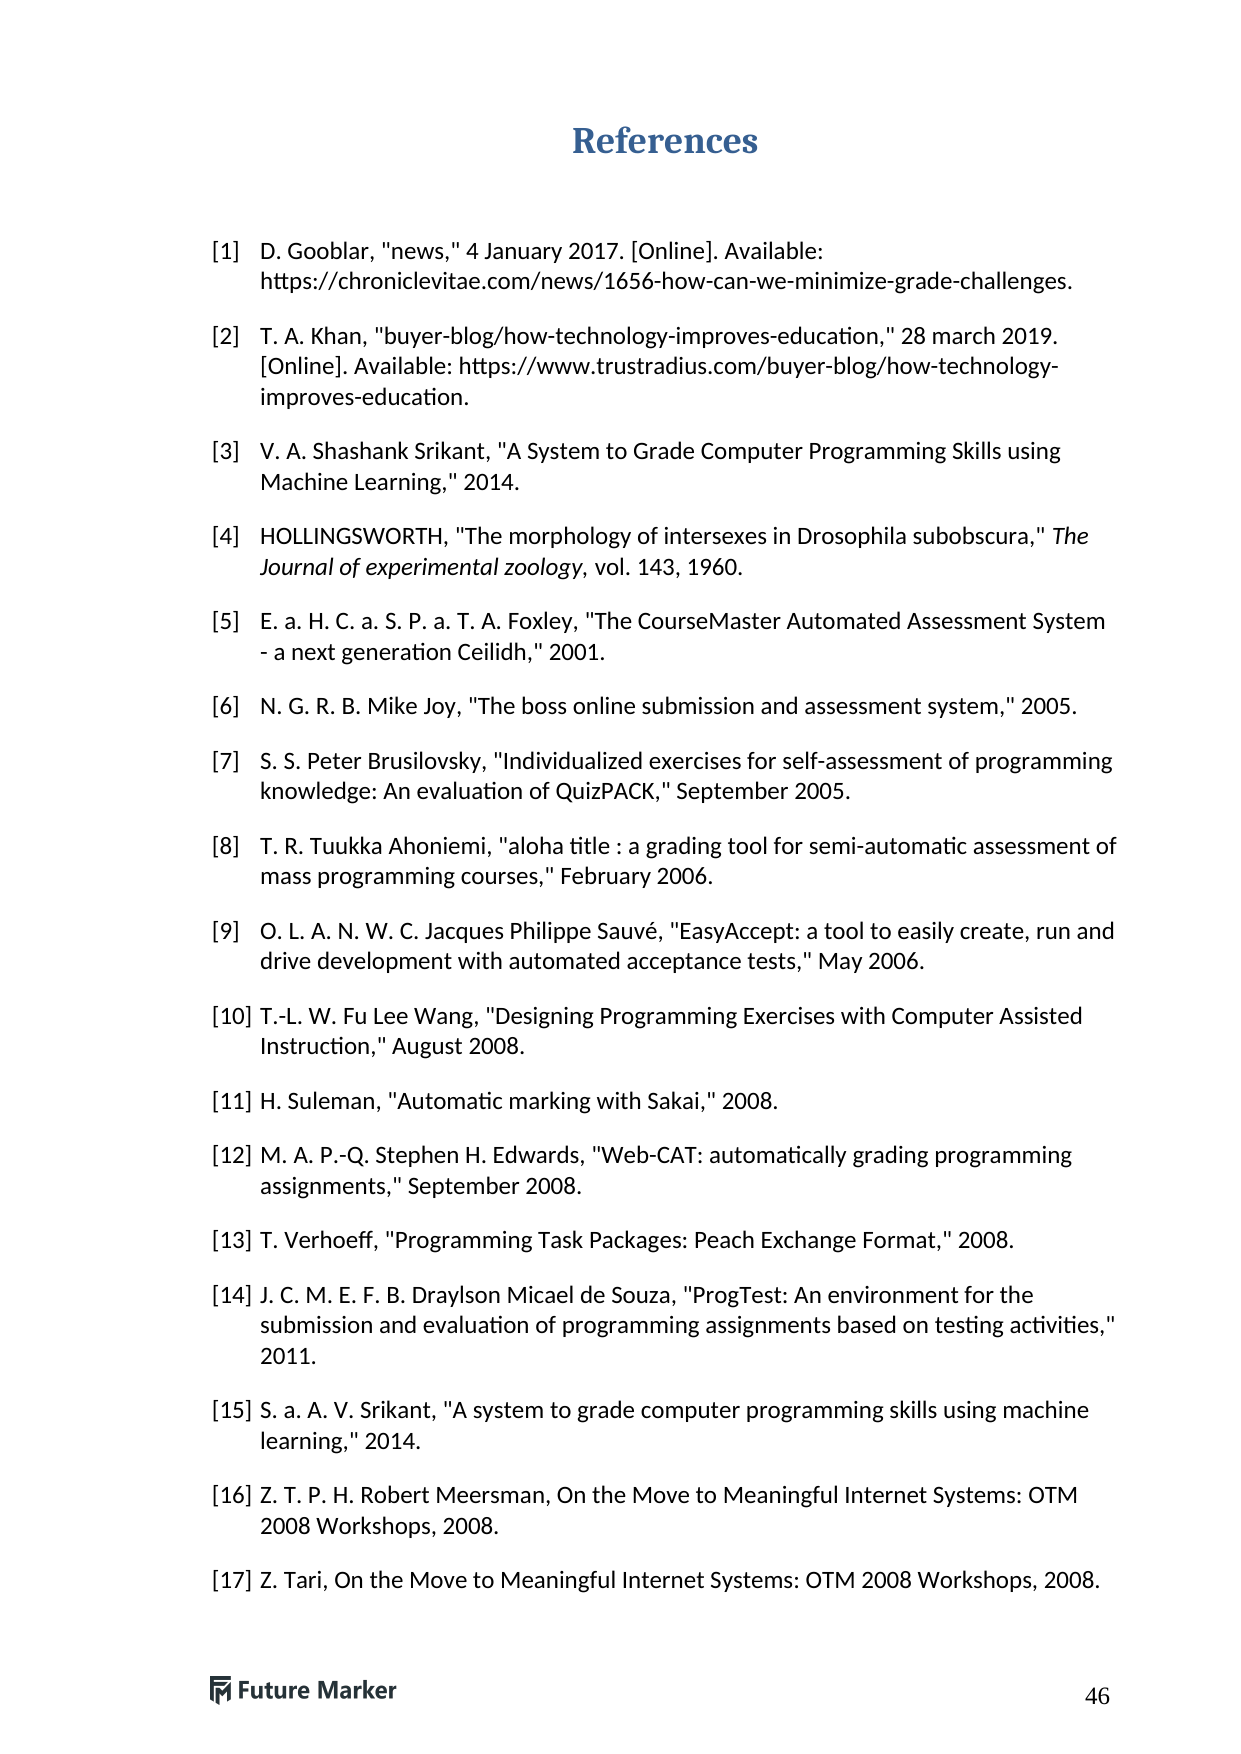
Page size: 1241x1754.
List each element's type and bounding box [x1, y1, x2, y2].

picture [210, 1676, 397, 1705]
